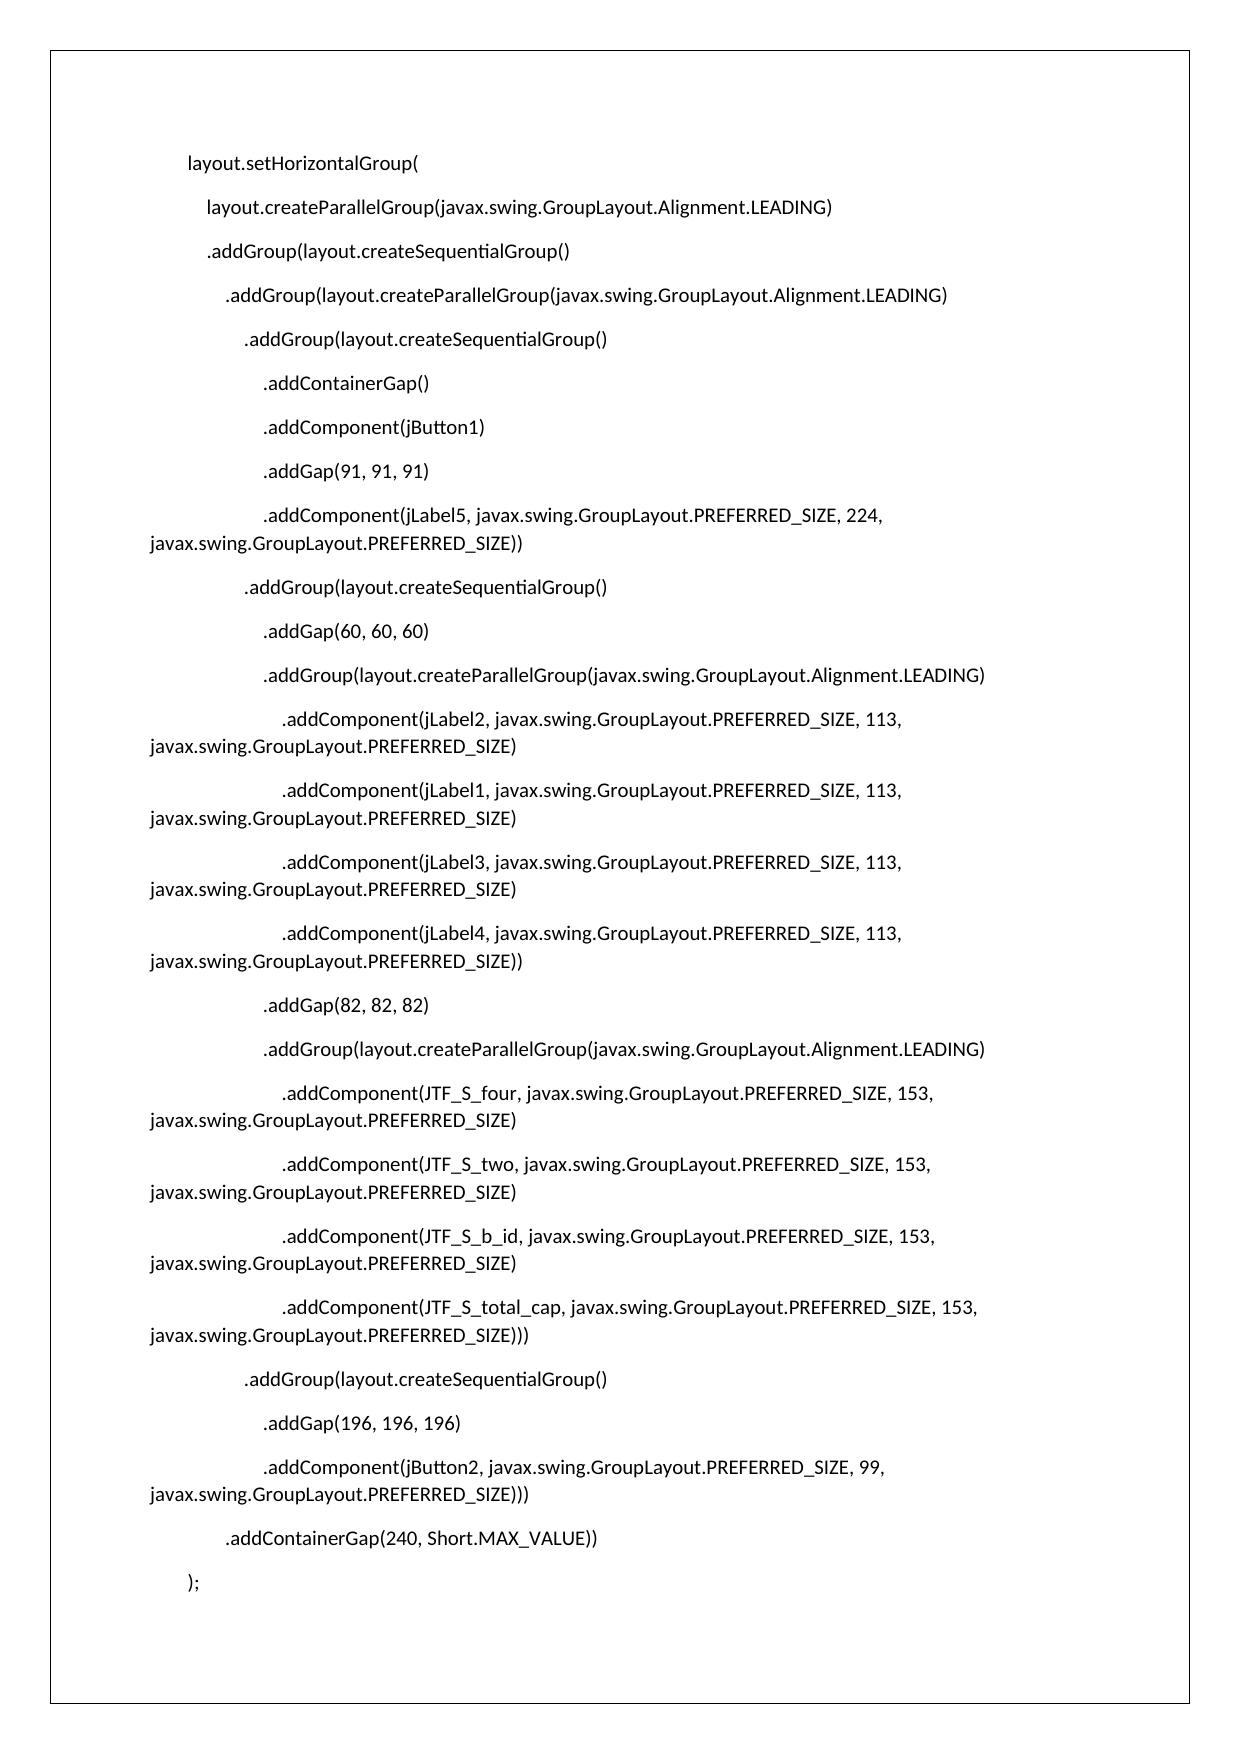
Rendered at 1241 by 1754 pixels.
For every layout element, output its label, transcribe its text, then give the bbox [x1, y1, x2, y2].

text .addGroup(layout.createParallelGroup(javax.swing.GroupLayout.Alignment.LEADING) [150, 282, 1090, 308]
text .addGap(196, 196, 196) [150, 1410, 1090, 1435]
text .addComponent(JTF_S_total_cap, javax.swing.GroupLayout.PREFERRED_SIZE, 153, javax.swing.GroupLayout.PREFERRED_SIZE))) [150, 1294, 1090, 1347]
text .addComponent(JTF_S_two, javax.swing.GroupLayout.PREFERRED_SIZE, 153, javax.swing.GroupLayout.PREFERRED_SIZE) [150, 1152, 1090, 1204]
text .addComponent(jLabel4, javax.swing.GroupLayout.PREFERRED_SIZE, 113, javax.swing.GroupLayout.PREFERRED_SIZE)) [150, 921, 1090, 973]
text .addGap(60, 60, 60) [150, 618, 1090, 643]
text .addComponent(jLabel3, javax.swing.GroupLayout.PREFERRED_SIZE, 113, javax.swing.GroupLayout.PREFERRED_SIZE) [150, 849, 1090, 902]
text .addGroup(layout.createParallelGroup(javax.swing.GroupLayout.Alignment.LEADING) [150, 662, 1090, 687]
text .addGroup(layout.createSequentialGroup() [150, 574, 1090, 599]
text .addComponent(jButton2, javax.swing.GroupLayout.PREFERRED_SIZE, 99, javax.swing.GroupLayout.PREFERRED_SIZE))) [150, 1454, 1090, 1507]
text .addGroup(layout.createParallelGroup(javax.swing.GroupLayout.Alignment.LEADING) [150, 1036, 1090, 1061]
text layout.setHorizontalGroup( [150, 150, 1090, 175]
text .addComponent(JTF_S_b_id, javax.swing.GroupLayout.PREFERRED_SIZE, 153, javax.swing.GroupLayout.PREFERRED_SIZE) [150, 1223, 1090, 1276]
text .addGroup(layout.createSequentialGroup() [150, 238, 1090, 263]
text .addComponent(jButton1) [150, 414, 1090, 440]
text .addGroup(layout.createSequentialGroup() [150, 1366, 1090, 1391]
text .addGap(82, 82, 82) [150, 992, 1090, 1017]
text layout.createParallelGroup(javax.swing.GroupLayout.Alignment.LEADING) [150, 194, 1090, 219]
text .addComponent(jLabel2, javax.swing.GroupLayout.PREFERRED_SIZE, 113, javax.swing.GroupLayout.PREFERRED_SIZE) [150, 706, 1090, 759]
text .addComponent(jLabel1, javax.swing.GroupLayout.PREFERRED_SIZE, 113, javax.swing.GroupLayout.PREFERRED_SIZE) [150, 778, 1090, 830]
text .addGroup(layout.createSequentialGroup() [150, 326, 1090, 352]
text .addComponent(JTF_S_four, javax.swing.GroupLayout.PREFERRED_SIZE, 153, javax.swing.GroupLayout.PREFERRED_SIZE) [150, 1080, 1090, 1133]
text ); [150, 1569, 1090, 1595]
text .addContainerGap() [150, 370, 1090, 396]
text .addComponent(jLabel5, javax.swing.GroupLayout.PREFERRED_SIZE, 224, javax.swing.GroupLayout.PREFERRED_SIZE)) [150, 502, 1090, 555]
text .addGap(91, 91, 91) [150, 458, 1090, 484]
text .addContainerGap(240, Short.MAX_VALUE)) [150, 1526, 1090, 1551]
